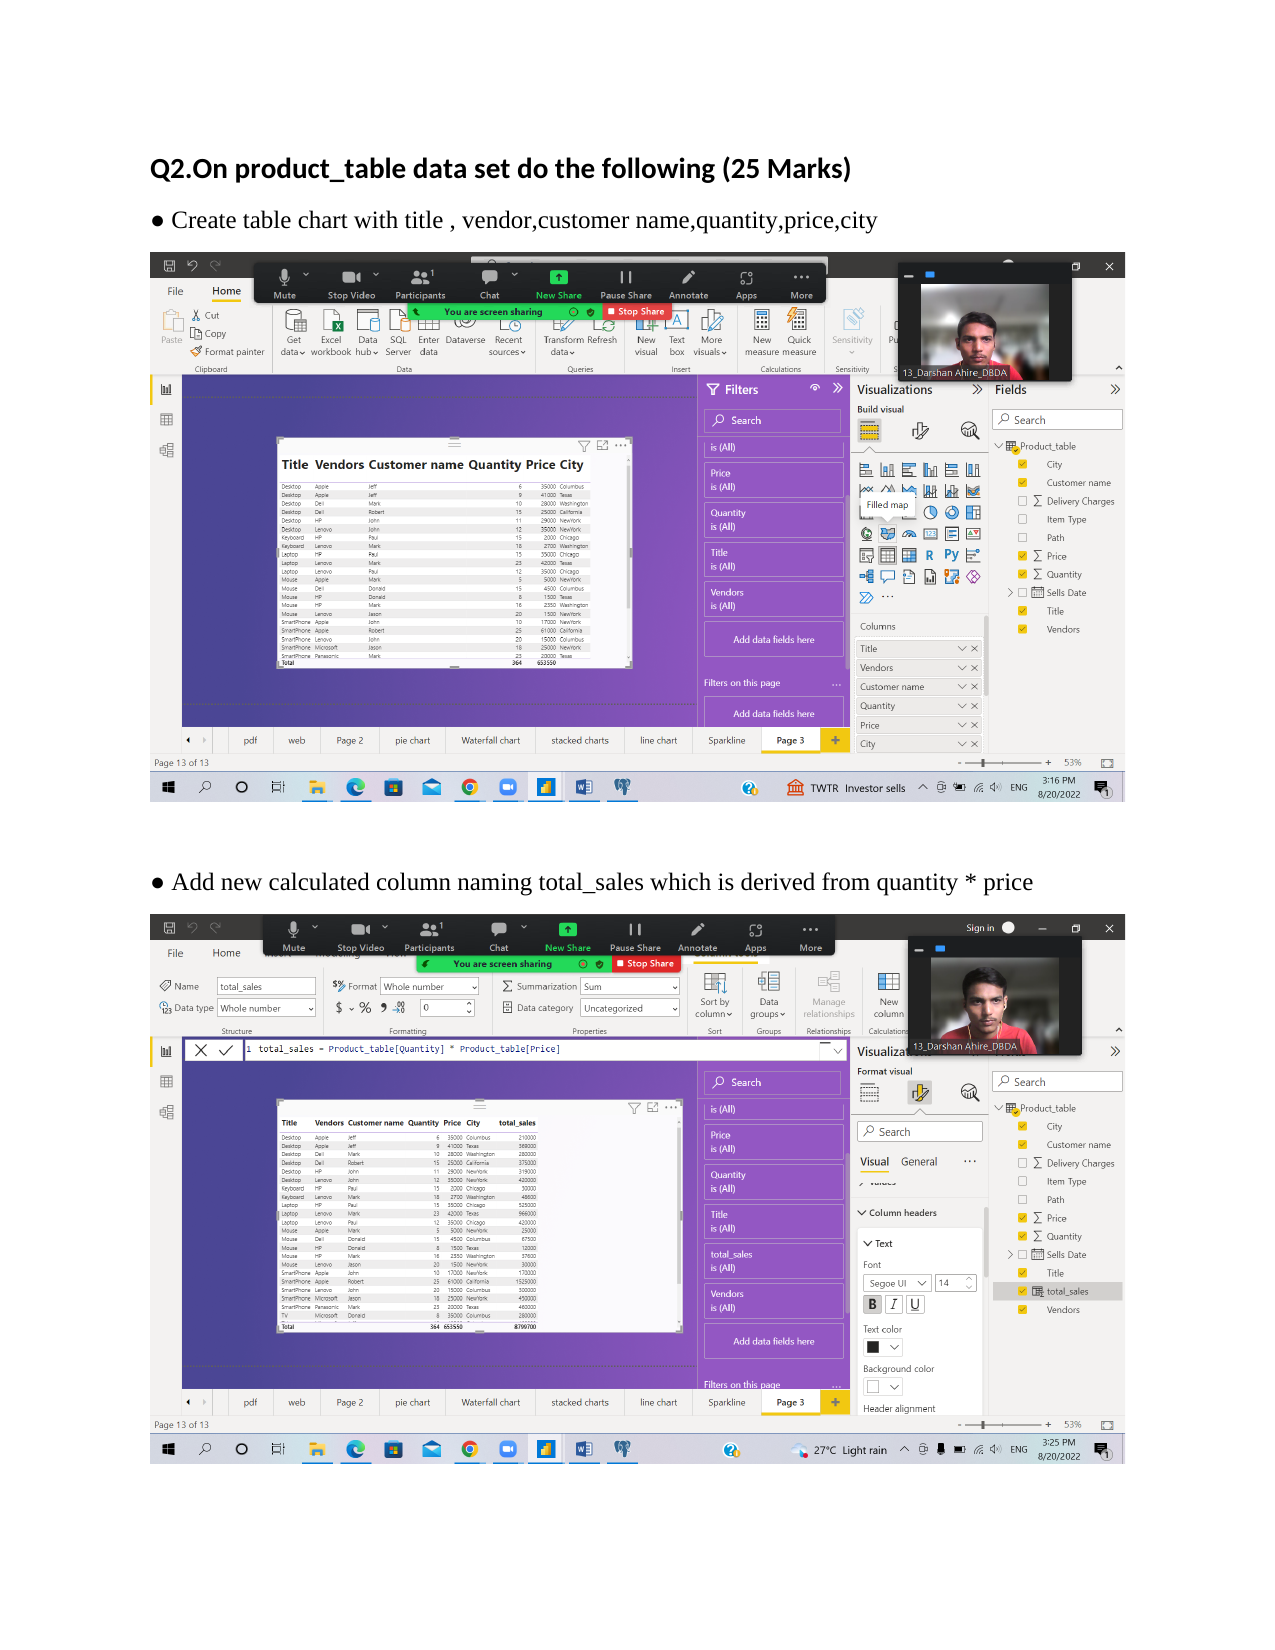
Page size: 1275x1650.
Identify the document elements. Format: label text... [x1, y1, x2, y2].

picture [150, 914, 1125, 1464]
text ● Create table chart with title , vendor,customer name,quantity,price,city [150, 205, 1125, 234]
text Q2.On product_table data set do the following (25 Marks) [150, 150, 1125, 186]
picture [150, 252, 1125, 802]
text ● Add new calculated column naming total_sales which is derived from quantity * price [150, 867, 1125, 896]
